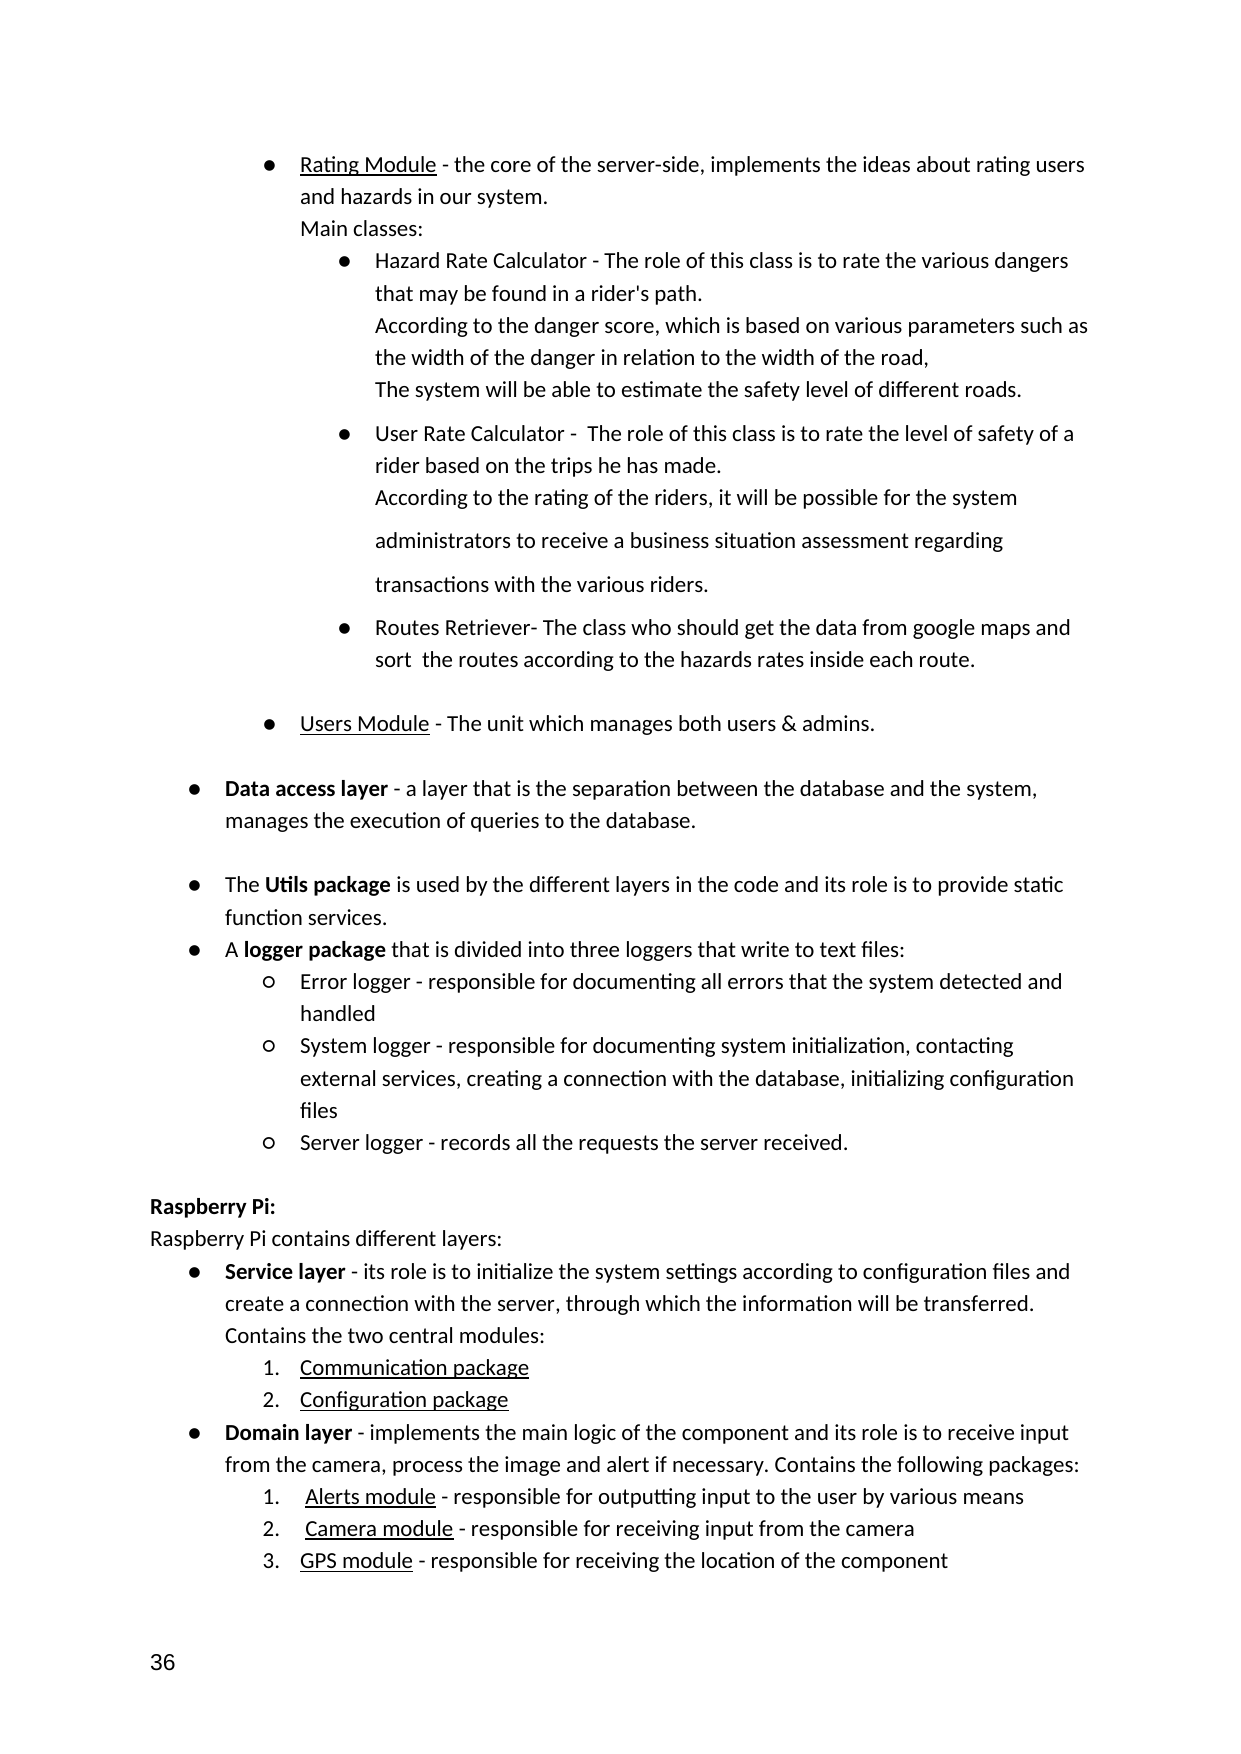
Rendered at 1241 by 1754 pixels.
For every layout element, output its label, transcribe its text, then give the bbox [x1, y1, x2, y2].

list Communication package [262, 1353, 1090, 1381]
list Alerts module - responsible for outputting input to the user by various means [262, 1482, 1090, 1510]
list Users Module - The unit which manages both users & admins. [262, 709, 1090, 738]
list Domain layer - implements the main logic of the component and its role is to receive input from the camera, process the image and alert if necessary. Contains the following packages: [187, 1418, 1090, 1478]
text According to the rating of the riders, it will be possible for the system administrators to receive a business situation assessment regarding transactions with the various riders. [375, 483, 1090, 598]
list GPS module - responsible for receiving the location of the component [262, 1546, 1090, 1574]
list System logger - responsible for documenting system initialization, contacting external services, creating a connection with the database, initializing configuration files [262, 1031, 1090, 1124]
text According to the danger score, which is based on various parameters such as the width of the danger in relation to the width of the road, [375, 311, 1090, 371]
text Raspberry Pi: [150, 1192, 1090, 1220]
list Service layer - its role is to initialize the system settings according to configuration files and create a connection with the server, through which the information will be transferred. [187, 1257, 1090, 1317]
list Data access layer - a layer that is the separation between the database and the system, manages the execution of queries to the database. [187, 774, 1090, 834]
text Contains the two central modules: [225, 1321, 1090, 1349]
list Configuration package [262, 1386, 1090, 1413]
list The Utils package is used by the different layers in the code and its role is to provide static function services. [187, 871, 1090, 931]
list Camera module - responsible for receiving input from the camera [262, 1514, 1090, 1542]
list Error logger - responsible for documenting all errors that the system detected and handled [262, 967, 1090, 1027]
list User Rate Calculator - The role of this class is to rate the level of safety of a rider based on the trips he has made. [337, 419, 1090, 479]
list Routes Retriever- The class who should get the data from google maps and sort the routes according to the hazards rates inside each route. [337, 613, 1090, 673]
text The system will be able to estimate the safety level of different roads. [375, 375, 1090, 403]
list Hazard Rate Calculator - The role of this class is to rate the various dangers that may be found in a rider's path. [337, 247, 1090, 307]
text Main classes: [225, 214, 1090, 242]
list A logger package that is divided into three loggers that write to text files: [187, 935, 1090, 963]
list Rating Module - the core of the server-side, implements the ideas about rating users and hazards in our system. [262, 150, 1090, 210]
text Raspberry Pi contains different layers: [150, 1224, 1090, 1253]
list Server logger - records all the requests the server received. [262, 1128, 1090, 1156]
